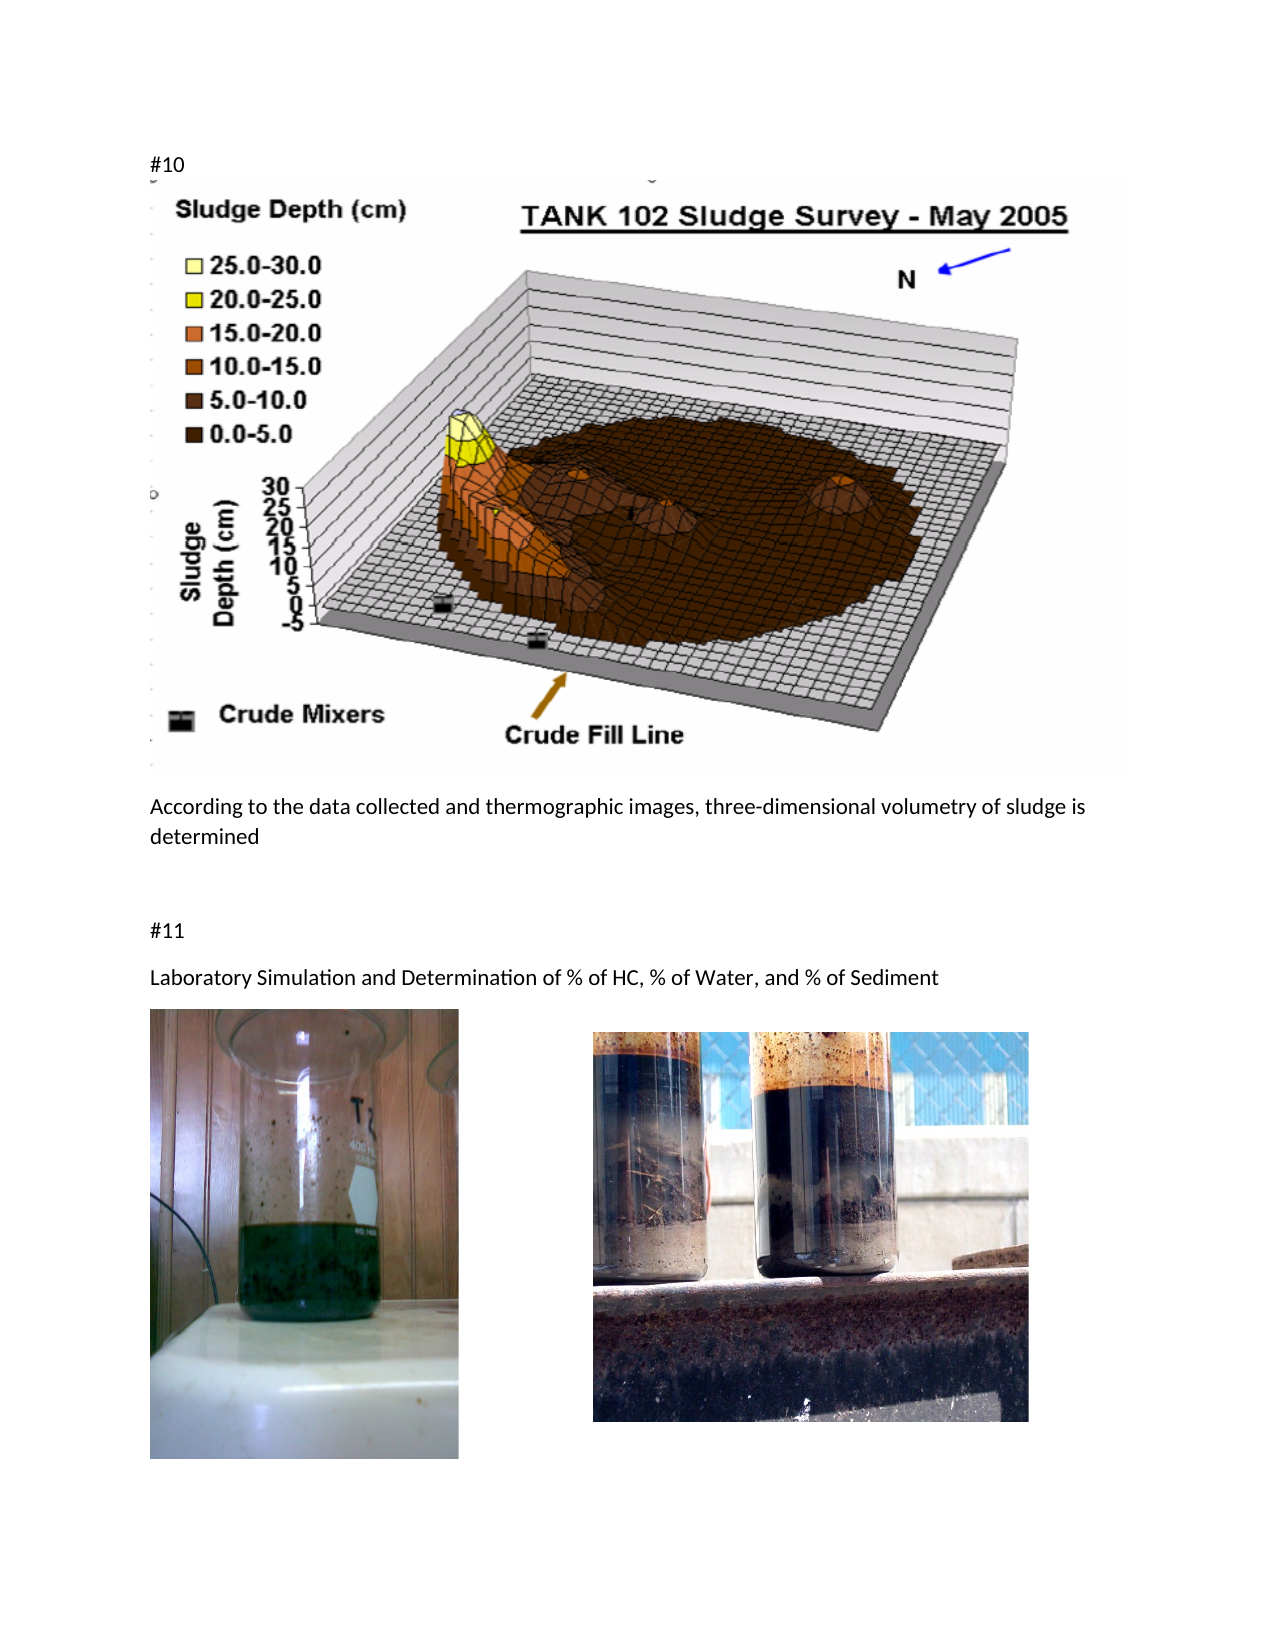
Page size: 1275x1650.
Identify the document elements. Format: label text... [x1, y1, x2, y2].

text #10 [150, 150, 1125, 180]
picture [150, 1009, 459, 1459]
picture [591, 1032, 1029, 1420]
text According to the data collected and thermographic images, three-dimensional volumetry of sludge is determined [150, 792, 1125, 850]
picture [150, 180, 1125, 773]
text Laboratory Simulation and Determination of % of HC, % of Water, and % of Sediment [150, 963, 1125, 991]
text #11 [150, 916, 1125, 944]
